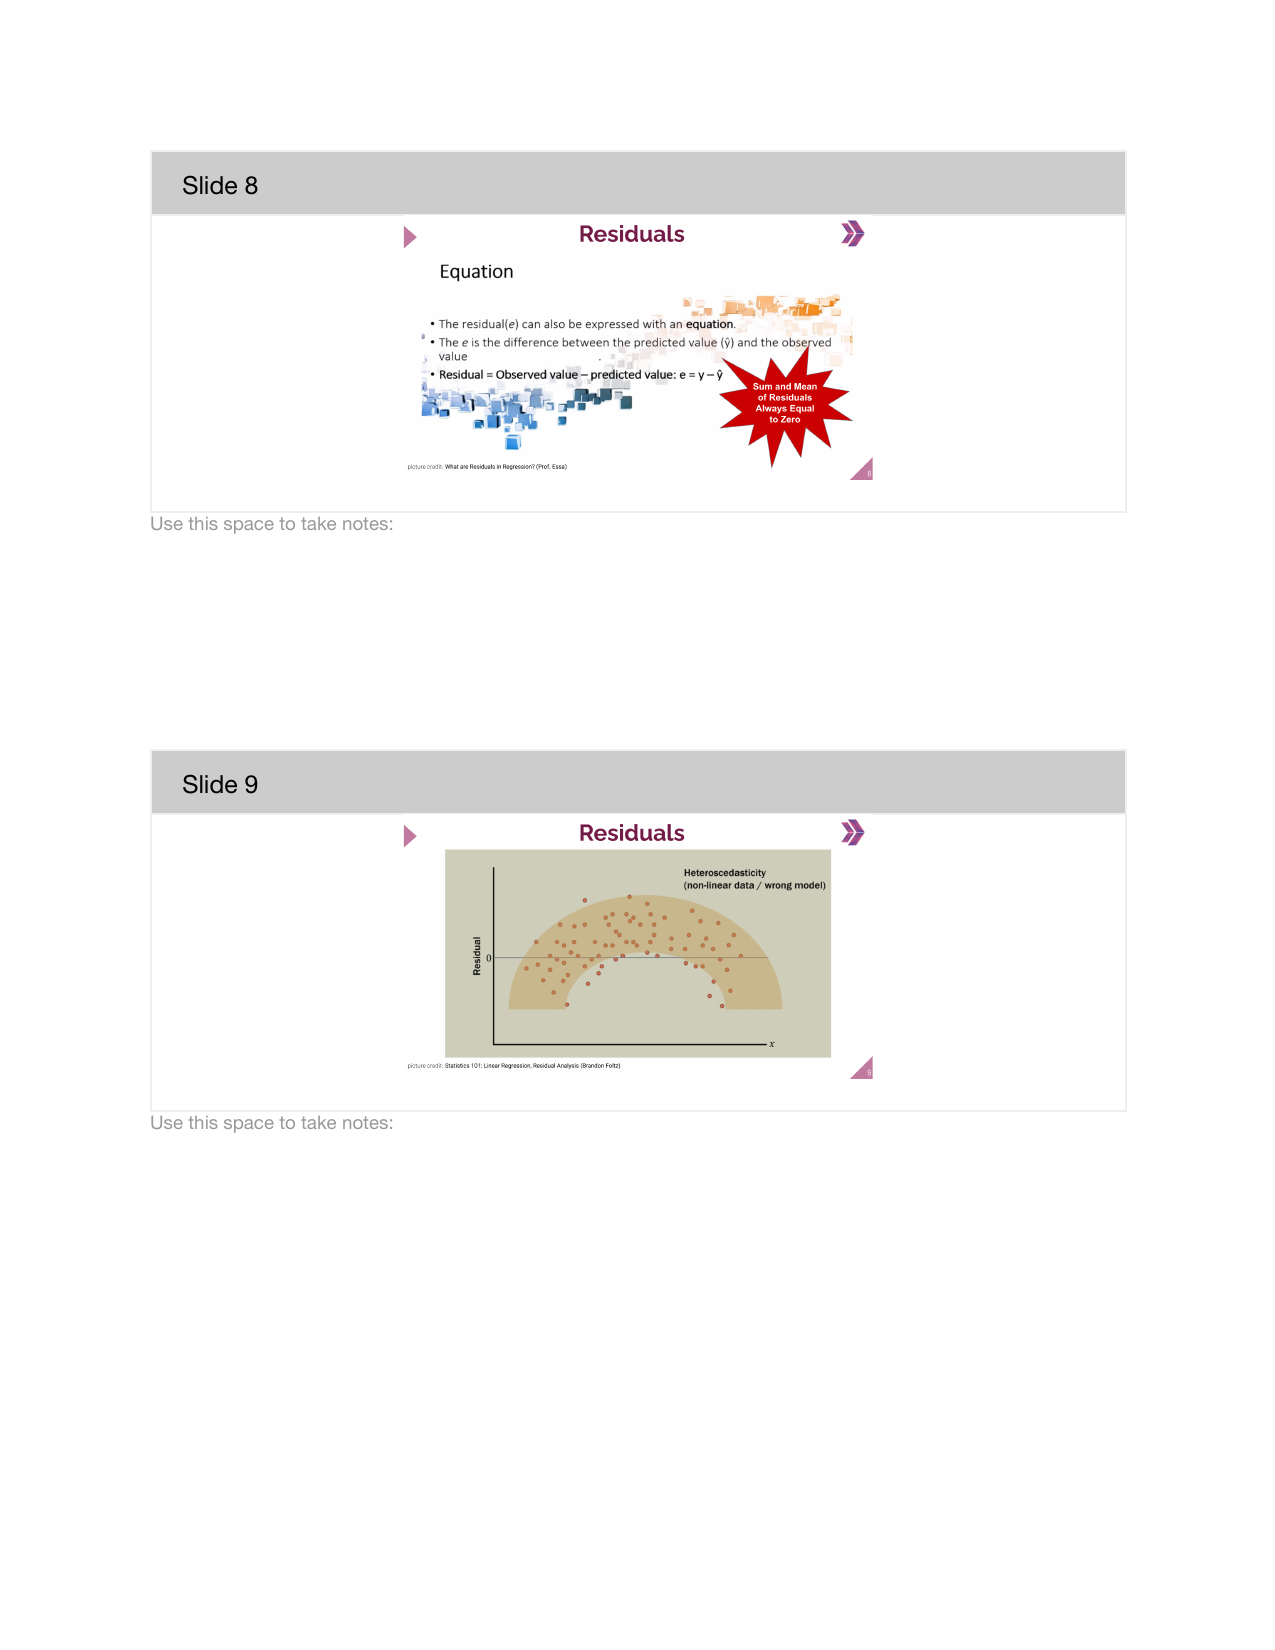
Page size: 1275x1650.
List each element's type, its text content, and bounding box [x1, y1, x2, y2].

table_cell [152, 216, 1125, 511]
text Use this space to take notes: [150, 513, 1125, 536]
table_header Slide 8 [152, 152, 1125, 214]
picture [403, 215, 873, 480]
table_header Slide 9 [152, 751, 1125, 813]
picture [403, 814, 873, 1079]
table_cell [152, 815, 1125, 1110]
text Use this space to take notes: [150, 1112, 1125, 1135]
